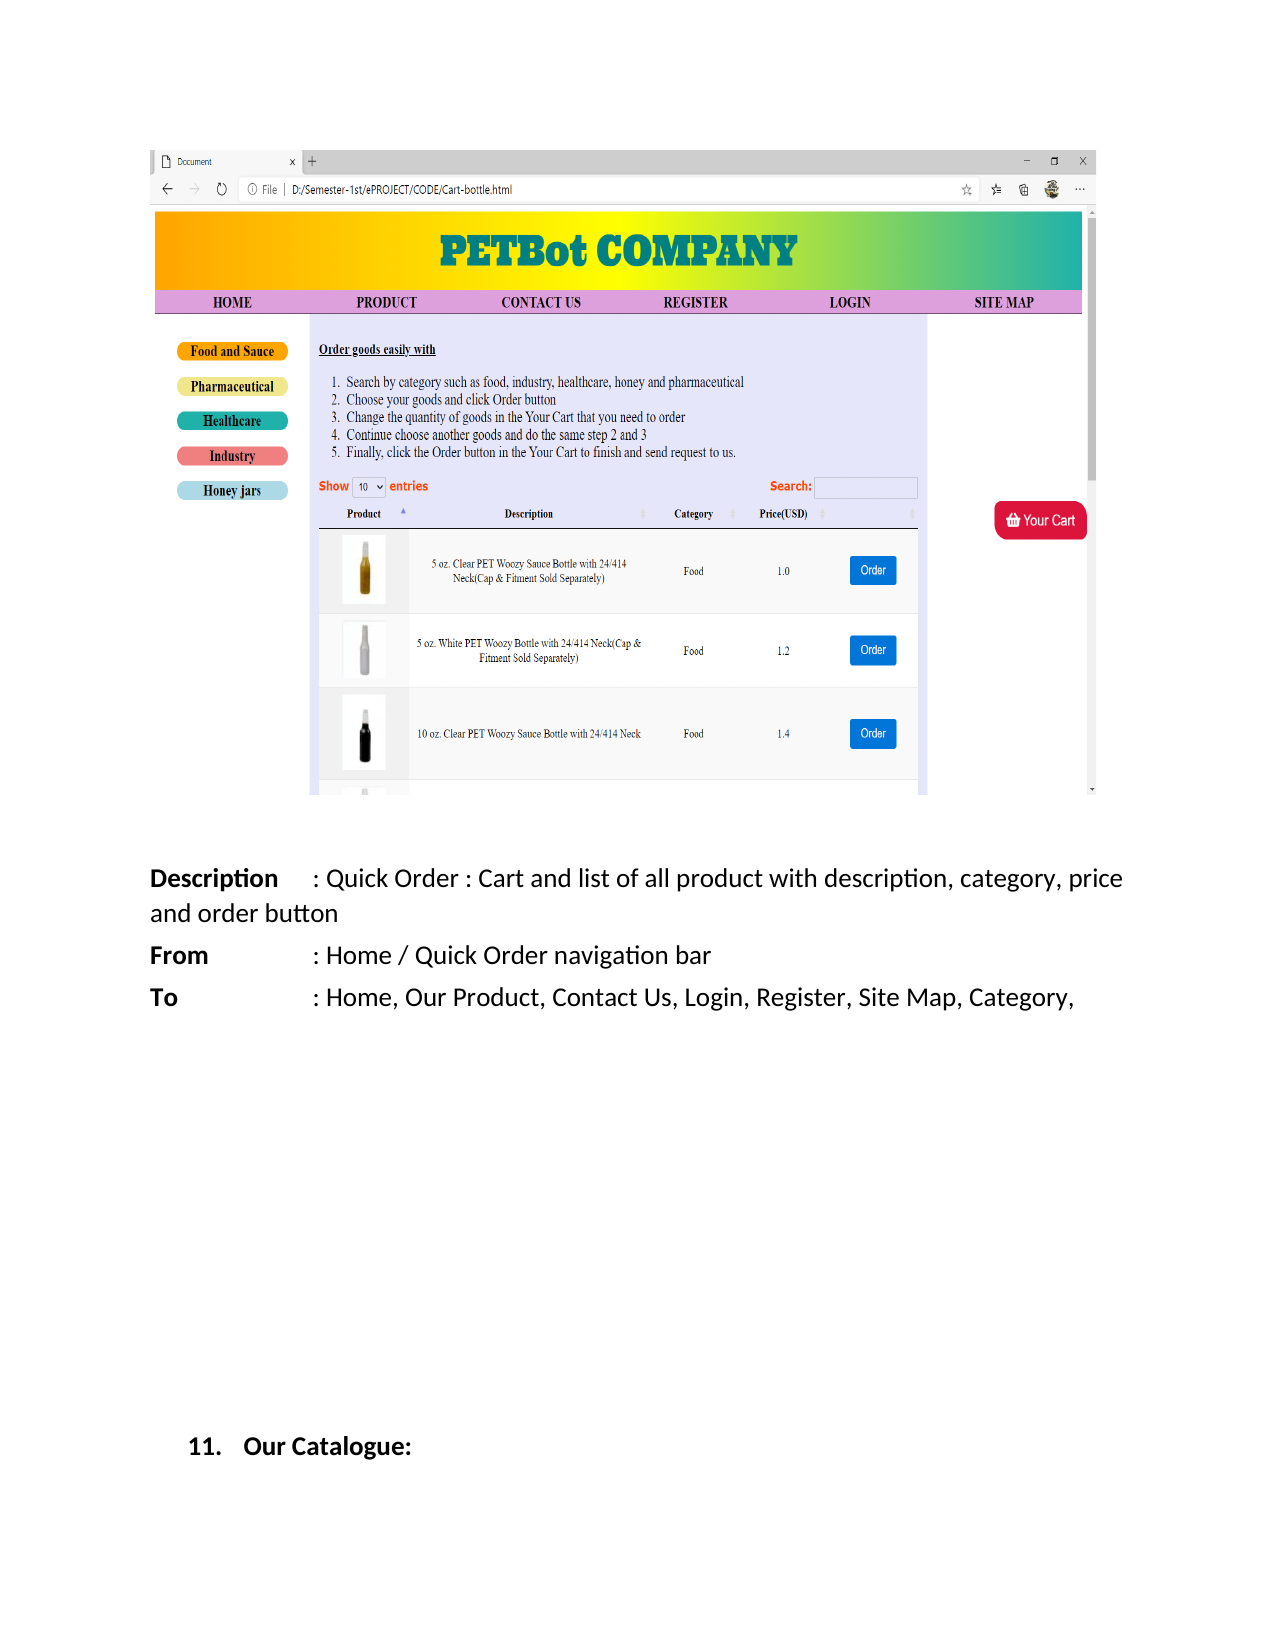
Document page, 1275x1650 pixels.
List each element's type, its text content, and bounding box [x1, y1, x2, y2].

picture [150, 150, 1097, 795]
list Our Catalogue: [187, 1429, 1125, 1462]
text To : Home, Our Product, Contact Us, Login, Register, Site Map, Category, [150, 980, 1125, 1013]
text Description : Quick Order : Cart and list of all product with description, category, price and order button [150, 861, 1125, 929]
text From : Home / Quick Order navigation bar [150, 938, 1125, 971]
